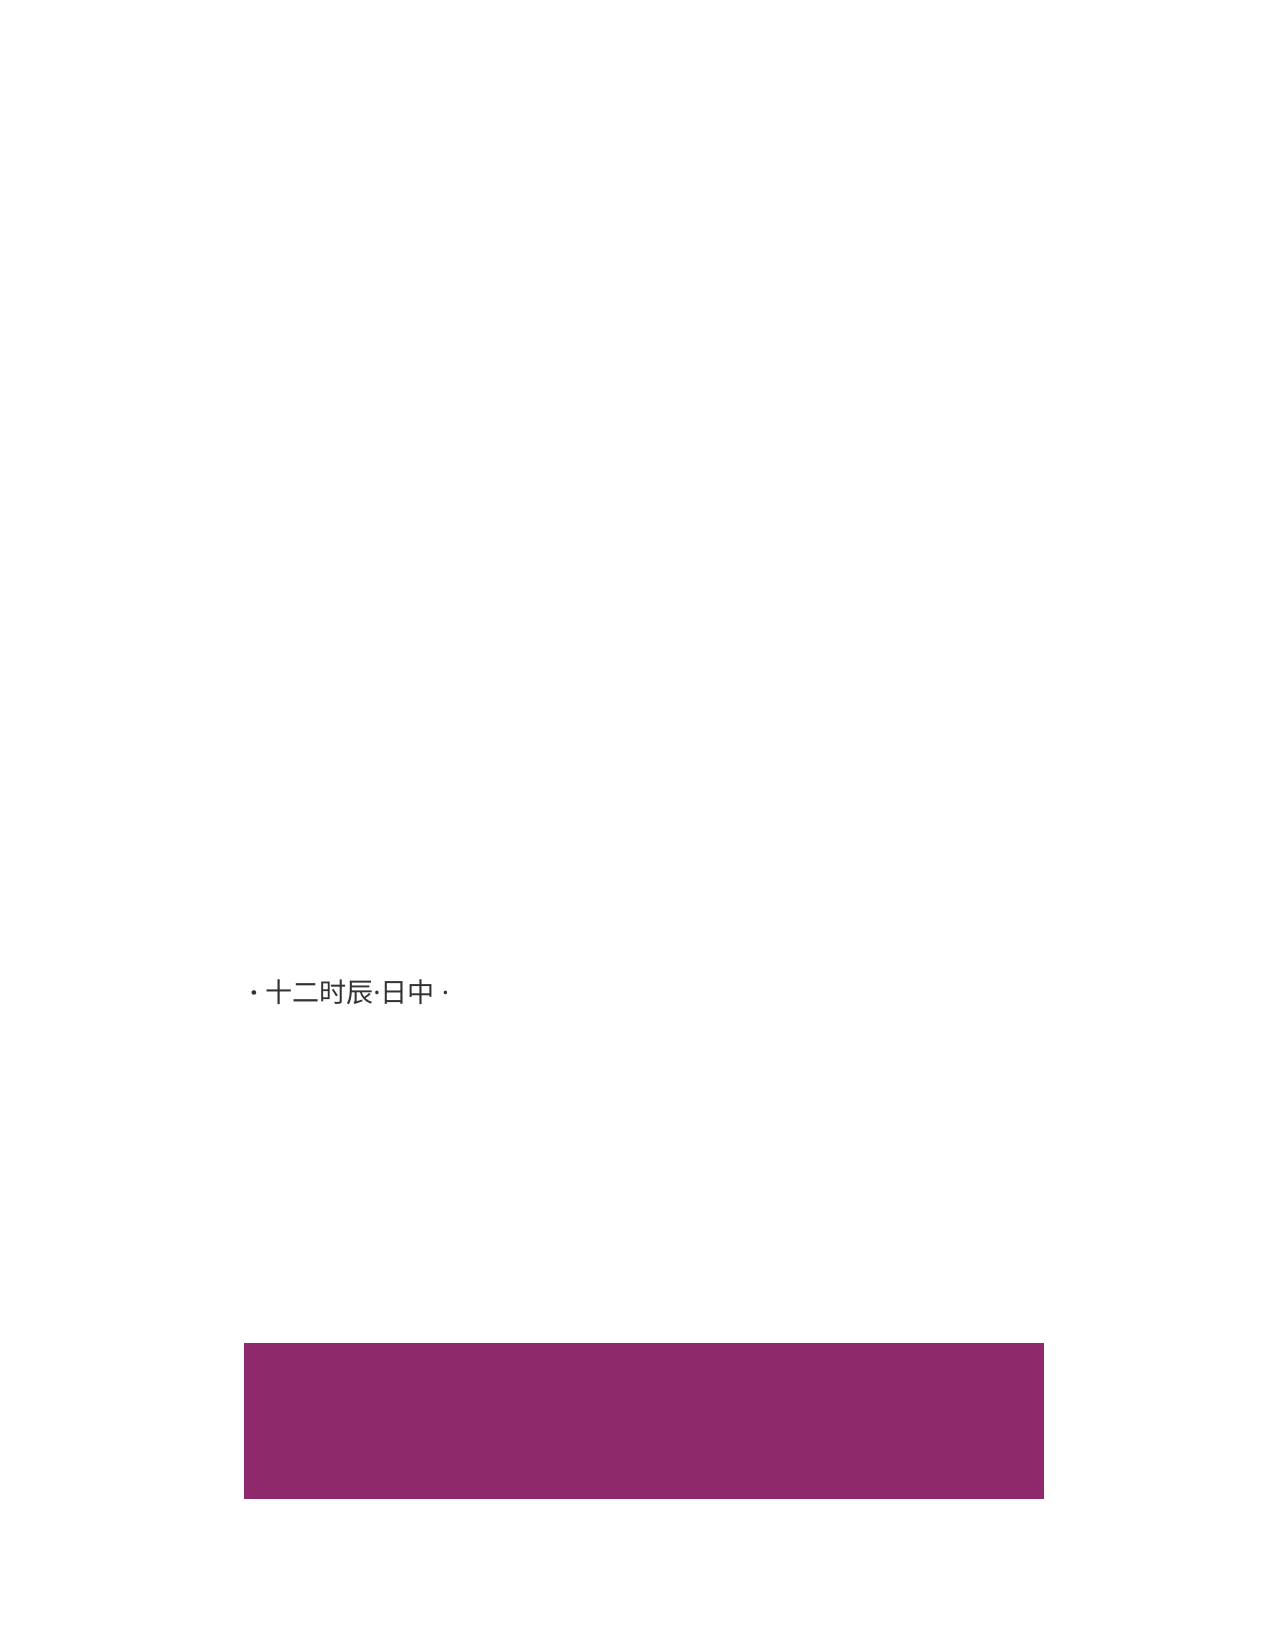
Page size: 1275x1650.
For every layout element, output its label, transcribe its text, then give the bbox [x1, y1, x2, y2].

text · 十二时辰·日中 · [250, 973, 1041, 1010]
